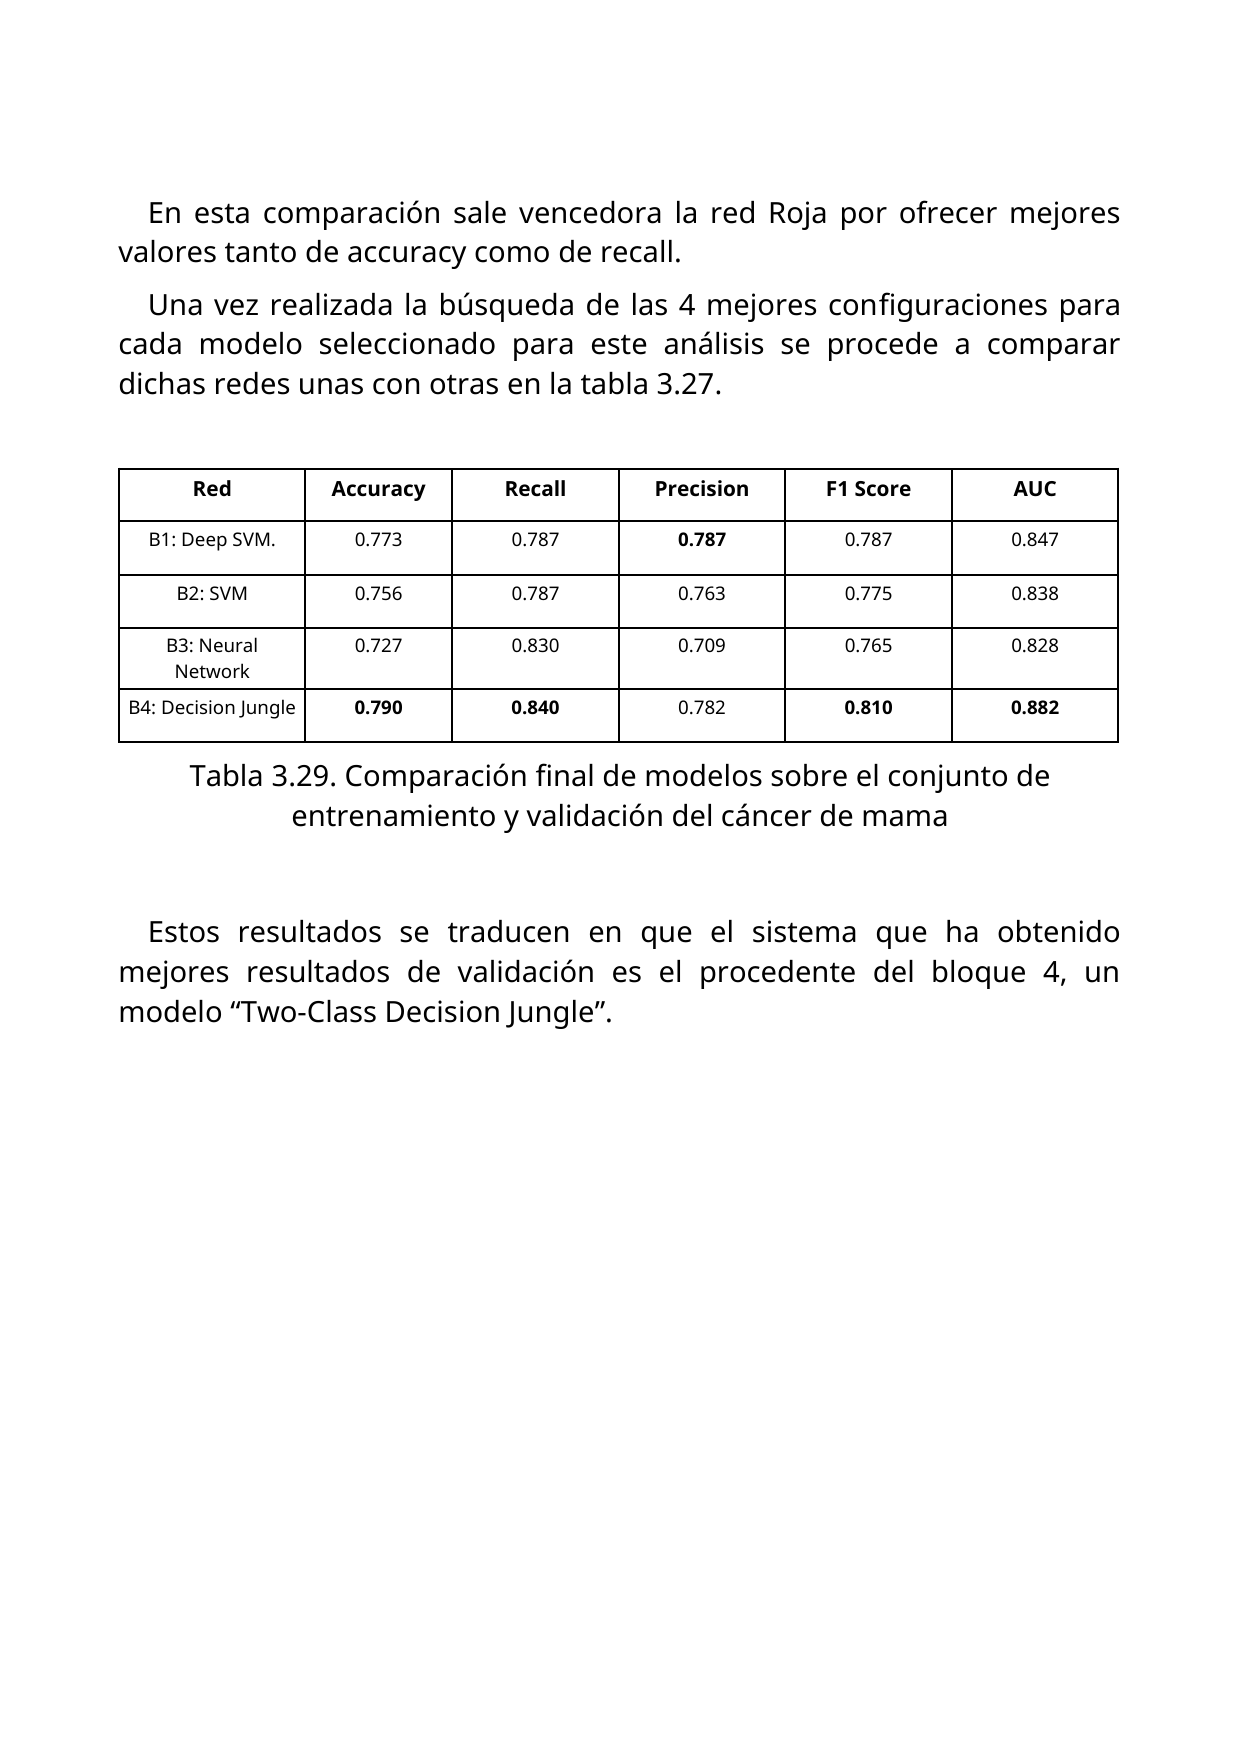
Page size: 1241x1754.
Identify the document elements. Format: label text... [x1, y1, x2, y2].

table_cell B1: Deep SVM. [120, 522, 304, 574]
table_header Red [120, 470, 304, 520]
table_cell 0.830 [453, 629, 618, 688]
table_cell 0.773 [306, 522, 451, 574]
table_cell 0.810 [786, 690, 951, 741]
text Una vez realizada la búsqueda de las 4 mejores configuraciones para cada modelo seleccionado para este análisis se procede a comparar dichas redes unas con otras en la tabla 3.27. [118, 284, 1122, 403]
table_cell 0.840 [453, 690, 618, 741]
table_cell B3: Neural Network [120, 629, 304, 688]
table_header Recall [453, 470, 618, 520]
table_header AUC [953, 470, 1117, 520]
text Estos resultados se traducen en que el sistema que ha obtenido mejores resultados de validación es el procedente del bloque 4, un modelo “Two-Class Decision Jungle”. [118, 912, 1122, 1031]
table_cell 0.882 [953, 690, 1117, 741]
table_cell B2: SVM [120, 576, 304, 627]
table_cell 0.828 [953, 629, 1117, 688]
table_cell 0.847 [953, 522, 1117, 574]
table_header F1 Score [786, 470, 951, 520]
table_cell 0.775 [786, 576, 951, 627]
table_cell 0.782 [620, 690, 784, 741]
table_cell 0.838 [953, 576, 1117, 627]
table_cell 0.787 [786, 522, 951, 574]
table_cell B4: Decision Jungle [120, 690, 304, 741]
table_header Precision [620, 470, 784, 520]
table_cell 0.756 [306, 576, 451, 627]
table_cell 0.709 [620, 629, 784, 688]
text En esta comparación sale vencedora la red Roja por ofrecer mejores valores tanto de accuracy como de recall. [118, 192, 1122, 271]
table_header Accuracy [306, 470, 451, 520]
table_cell 0.787 [453, 522, 618, 574]
table_cell 0.765 [786, 629, 951, 688]
table_cell 0.727 [306, 629, 451, 688]
table_cell 0.763 [620, 576, 784, 627]
table_cell 0.787 [453, 576, 618, 627]
table_cell 0.790 [306, 690, 451, 741]
table_cell 0.787 [620, 522, 784, 574]
